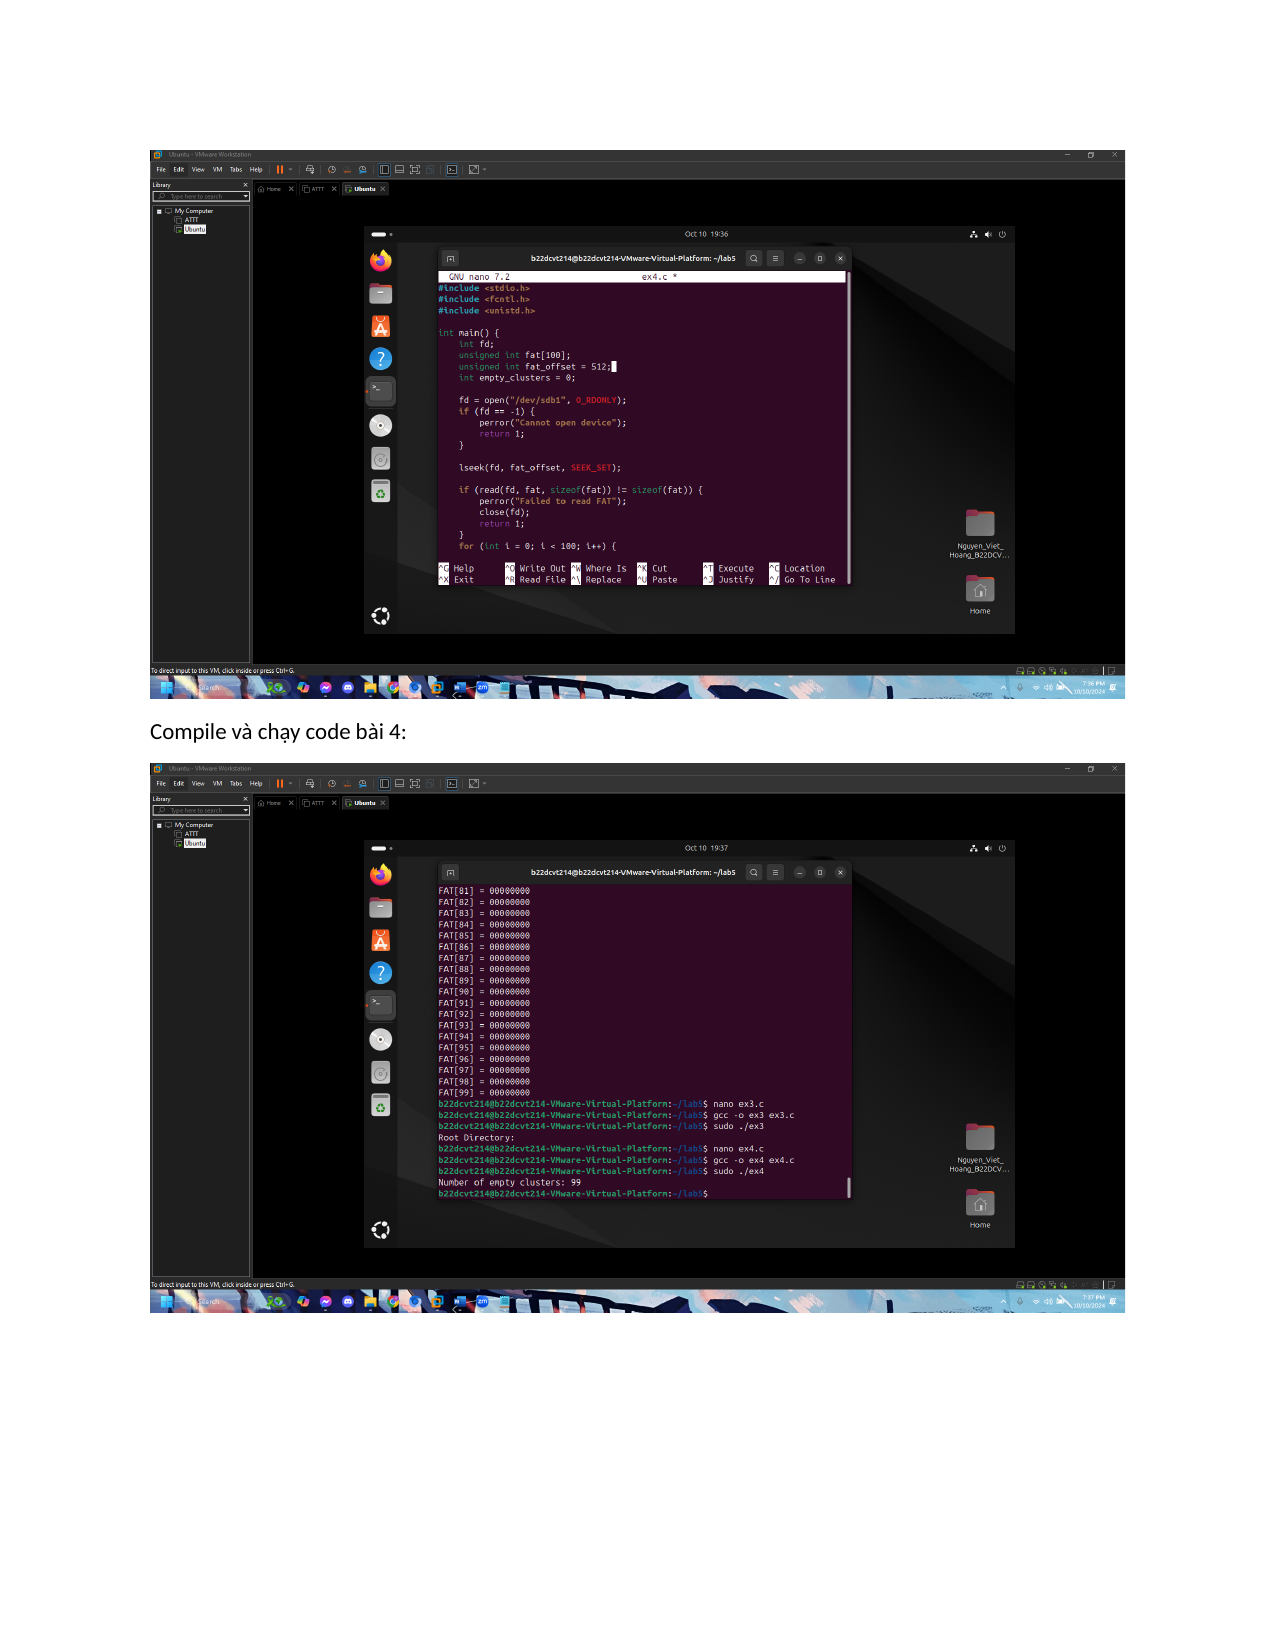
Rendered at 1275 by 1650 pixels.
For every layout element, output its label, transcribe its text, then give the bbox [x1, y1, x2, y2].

picture [150, 763, 1125, 1313]
text Compile và chạy code bài 4: [150, 717, 1125, 745]
picture [150, 150, 1125, 699]
